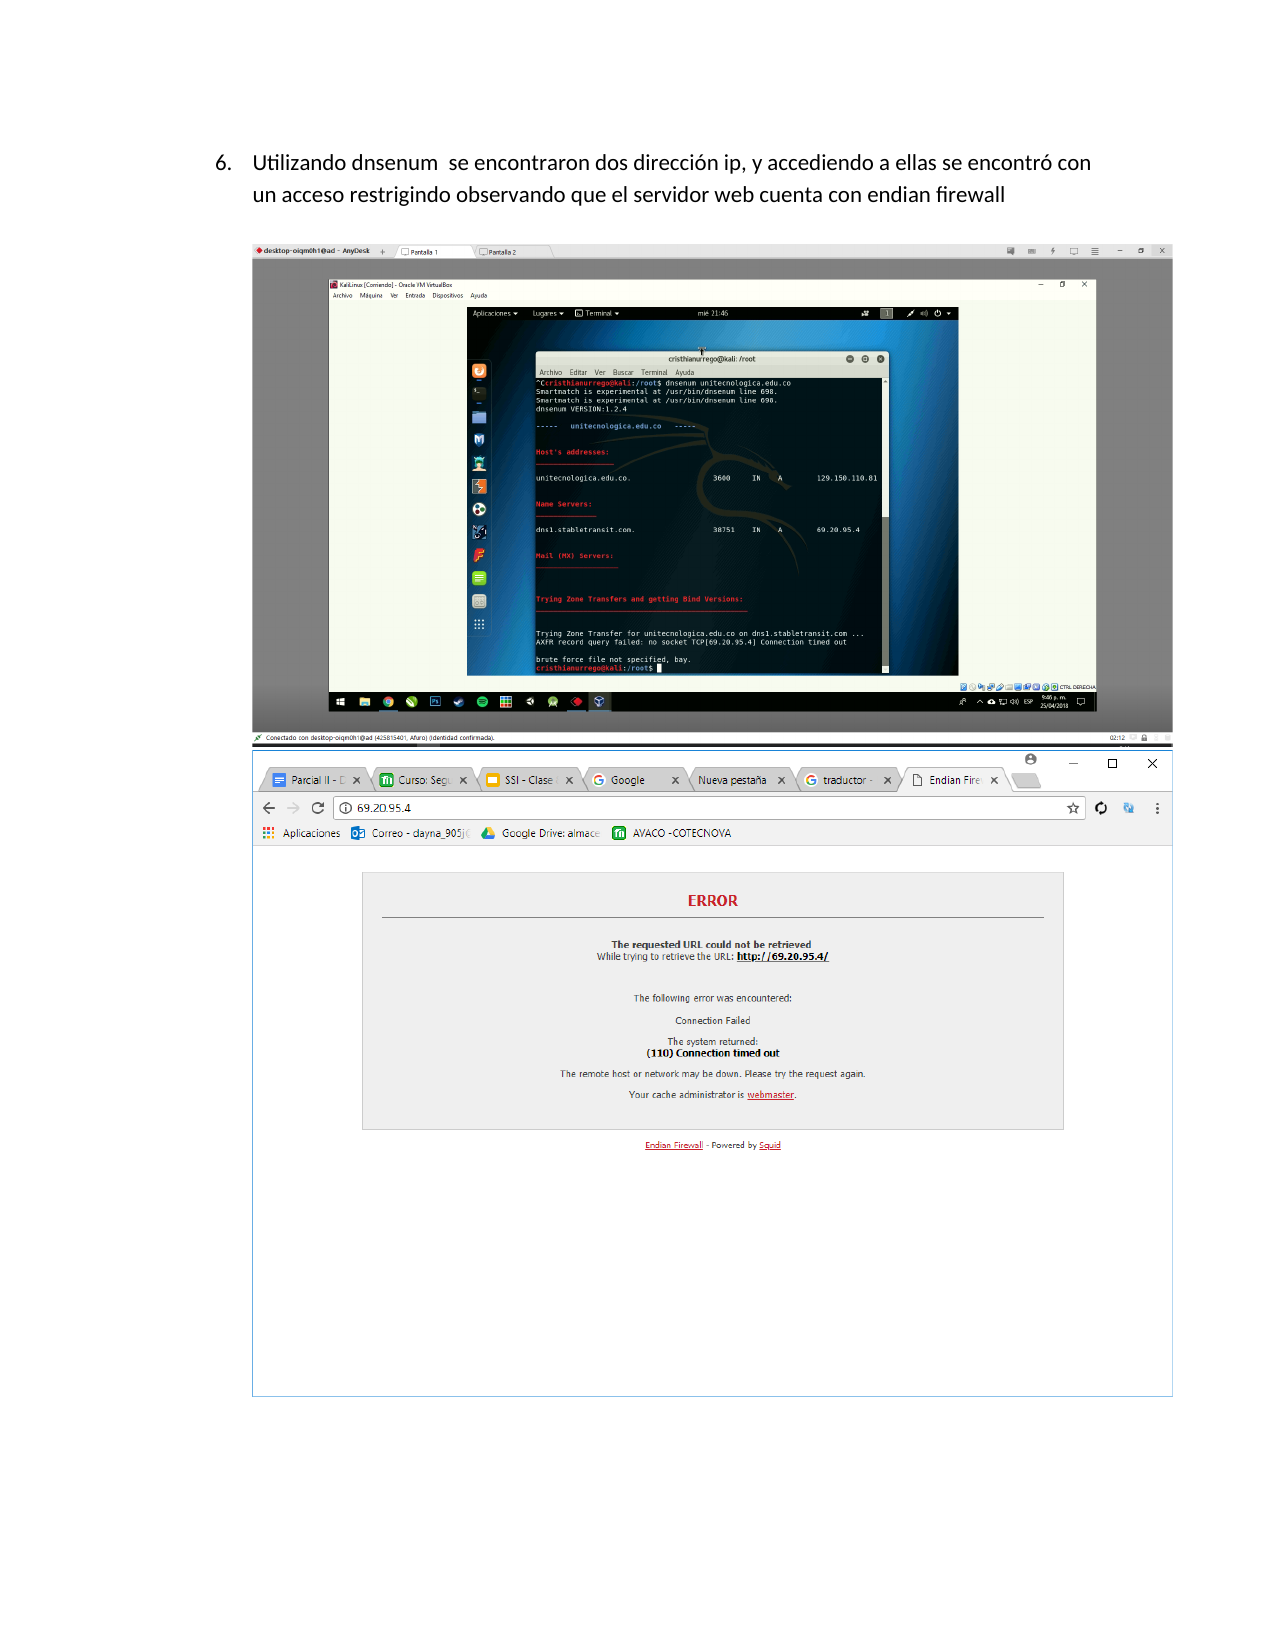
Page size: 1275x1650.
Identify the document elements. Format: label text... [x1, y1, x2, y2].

list Utilizando dnsenum se encontraron dos dirección ip, y accediendo a ellas se encontró con un acceso restrigindo observando que el servidor web cuenta con endian firewall [215, 148, 1098, 208]
picture [252, 750, 1173, 1397]
picture [252, 244, 1173, 747]
